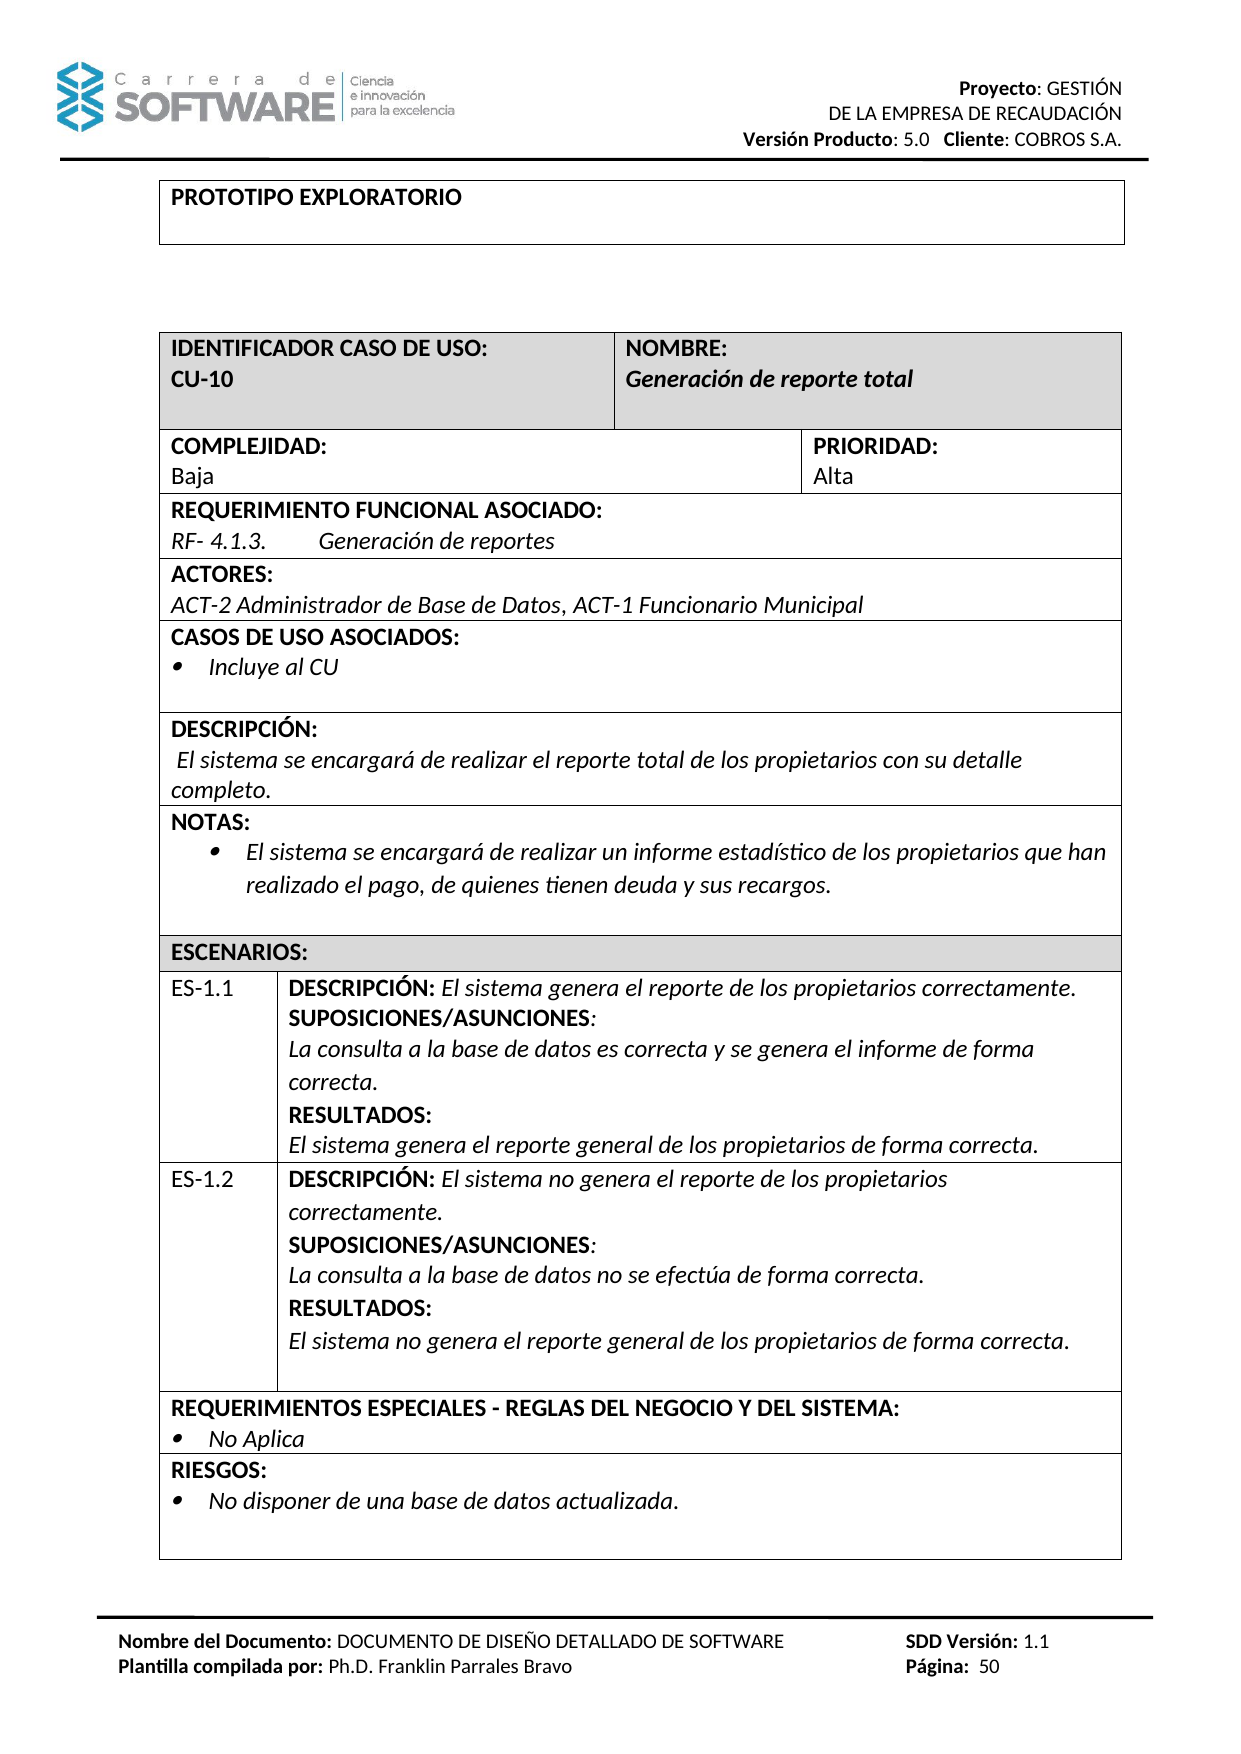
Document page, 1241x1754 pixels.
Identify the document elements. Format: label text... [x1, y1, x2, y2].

table_cell ES-1.2 [160, 1163, 277, 1391]
table_cell DESCRIPCIÓN: El sistema no genera el reporte de los propietarios correctamente. SUPOSICIONES/ASUNCIONES: La consulta a la base de datos no se efectúa de forma correcta. RESULTADOS: El sistema no genera el reporte general de los propietarios de forma correcta. [278, 1163, 1121, 1391]
table_cell CASOS DE USO ASOCIADOS: Incluye al CU [160, 621, 1121, 712]
table_cell PRIORIDAD: Alta [802, 430, 1121, 493]
table_cell ACTORES: ACT-2 Administrador de Base de Datos, ACT-1 Funcionario Municipal [160, 559, 1121, 620]
picture [46, 46, 461, 154]
table_cell COMPLEJIDAD: Baja [160, 430, 801, 493]
table_cell REQUERIMIENTOS ESPECIALES - REGLAS DEL NEGOCIO Y DEL SISTEMA: No Aplica [160, 1392, 1121, 1453]
table_cell DESCRIPCIÓN: El sistema genera el reporte de los propietarios correctamente. SUPOSICIONES/ASUNCIONES: La consulta a la base de datos es correcta y se genera el informe de forma correcta. RESULTADOS: El sistema genera el reporte general de los propietarios de forma correcta. [278, 972, 1121, 1162]
table_cell ESCENARIOS: [160, 936, 1121, 971]
table_cell REQUERIMIENTO FUNCIONAL ASOCIADO: RF- 4.1.3. Generación de reportes [160, 494, 1121, 558]
table_cell NOTAS: El sistema se encargará de realizar un informe estadístico de los propietarios que han realizado el pago, de quienes tienen deuda y sus recargos. [160, 806, 1121, 935]
table_header IDENTIFICADOR CASO DE USO: CU-10 [160, 333, 614, 429]
table_cell DESCRIPCIÓN: El sistema se encargará de realizar el reporte total de los propietarios con su detalle completo. [160, 713, 1121, 805]
table_cell ES-1.1 [160, 972, 277, 1162]
table_cell RIESGOS: No disponer de una base de datos actualizada. [160, 1454, 1121, 1559]
table_header NOMBRE: Generación de reporte total [615, 333, 1121, 429]
table_cell PROTOTIPO EXPLORATORIO [160, 181, 1124, 244]
